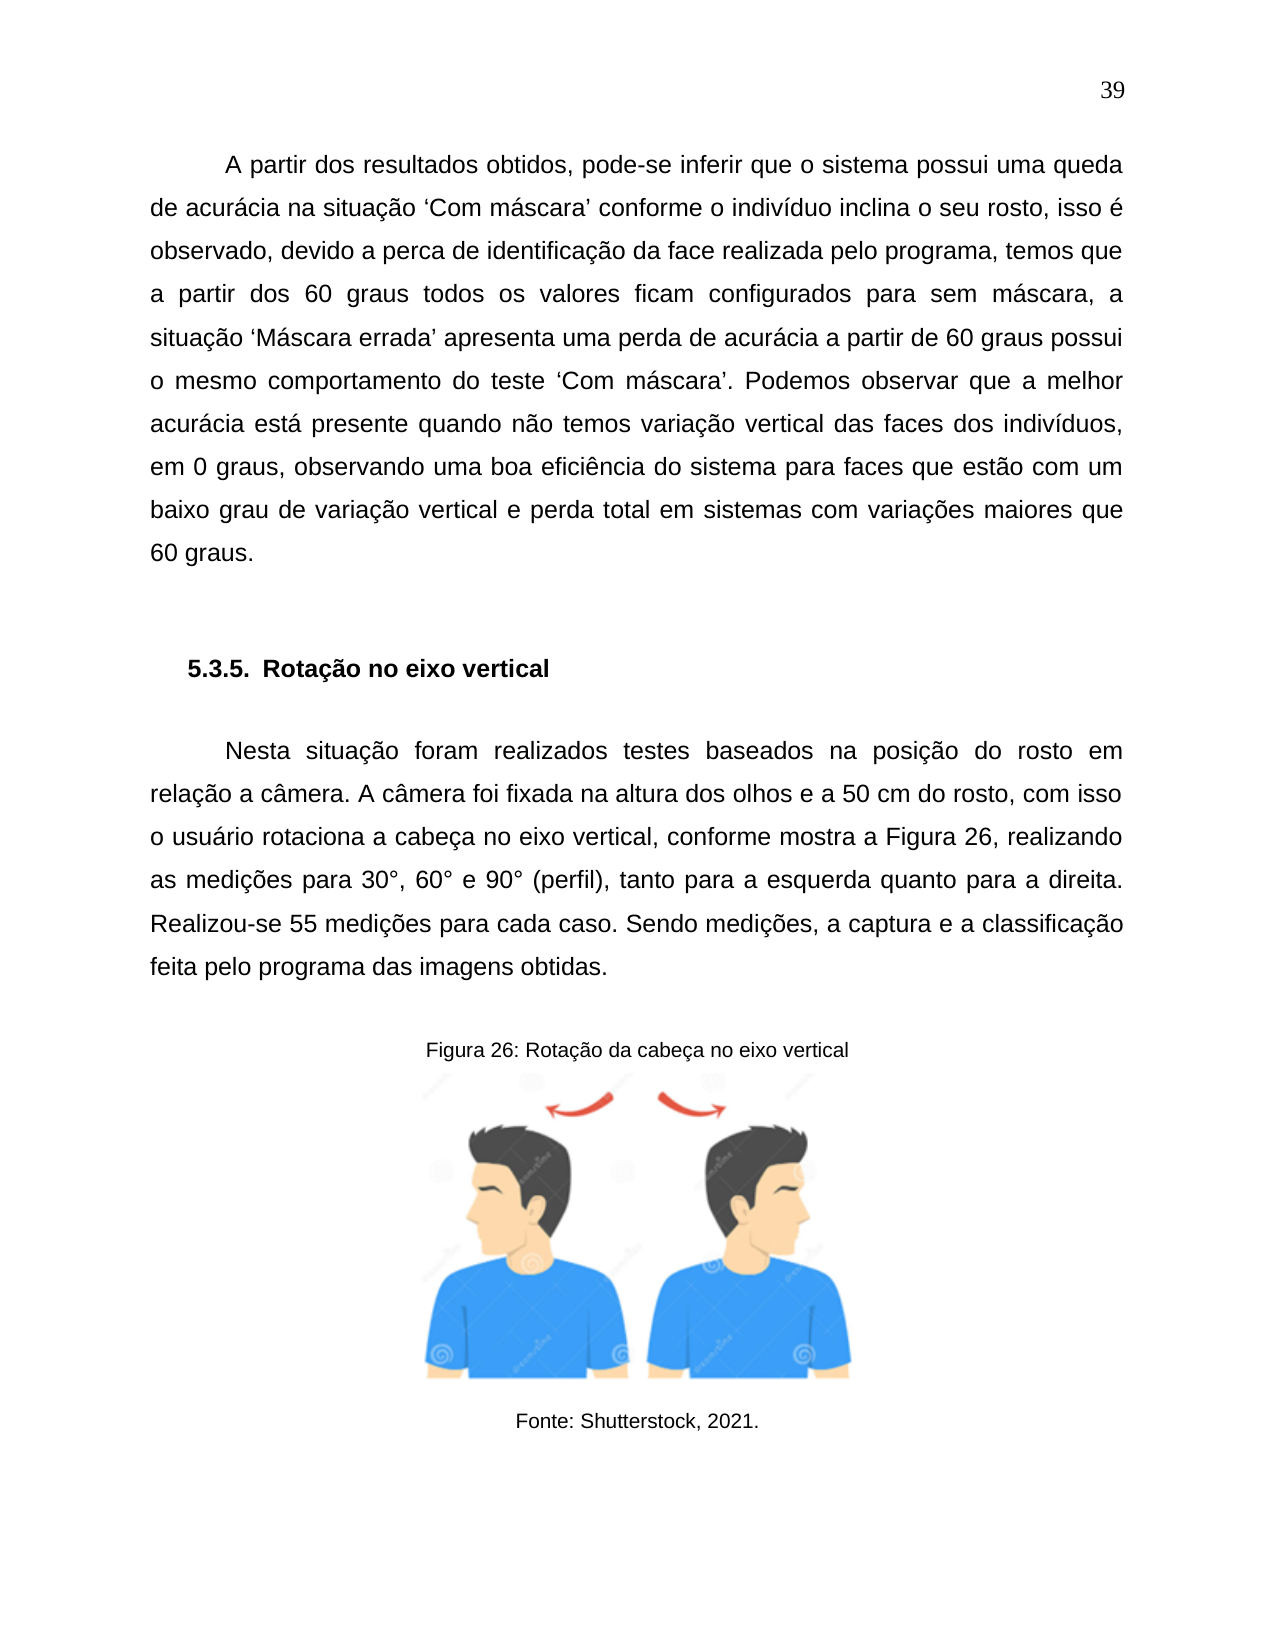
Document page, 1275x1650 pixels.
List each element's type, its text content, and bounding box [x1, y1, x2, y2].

text A partir dos resultados obtidos, pode-se inferir que o sistema possui uma queda de acurácia na situação ‘Com máscara’ conforme o indivíduo inclina o seu rosto, isso é observado, devido a perca de identificação da face realizada pelo programa, temos que a partir dos 60 graus todos os valores ficam configurados para sem máscara, a situação ‘Máscara errada’ apresenta uma perda de acurácia a partir de 60 graus possui o mesmo comportamento do teste ‘Com máscara’. Podemos observar que a melhor acurácia está presente quando não temos variação vertical das faces dos indivíduos, em 0 graus, observando uma boa eficiência do sistema para faces que estão com um baixo grau de variação vertical e perda total em sistemas com variações maiores que 60 graus. [150, 150, 1125, 567]
subtitle Rotação no eixo vertical [187, 653, 1125, 682]
text Fonte: Shutterstock, 2021. [150, 1408, 1125, 1432]
text Nesta situação foram realizados testes baseados na posição do rosto em relação a câmera. A câmera foi fixada na altura dos olhos e a 50 cm do rosto, com isso o usuário rotaciona a cabeça no eixo vertical, conforme mostra a Figura 26, realizando as medições para 30°, 60° e 90° (perfil), tanto para a esquerda quanto para a direita. Realizou-se 55 medições para cada caso. Sendo medições, a captura e a classificação feita pelo programa das imagens obtidas. [150, 736, 1125, 980]
picture [414, 1073, 861, 1395]
text Figura 26: Rotação da cabeça no eixo vertical [150, 1038, 1125, 1062]
